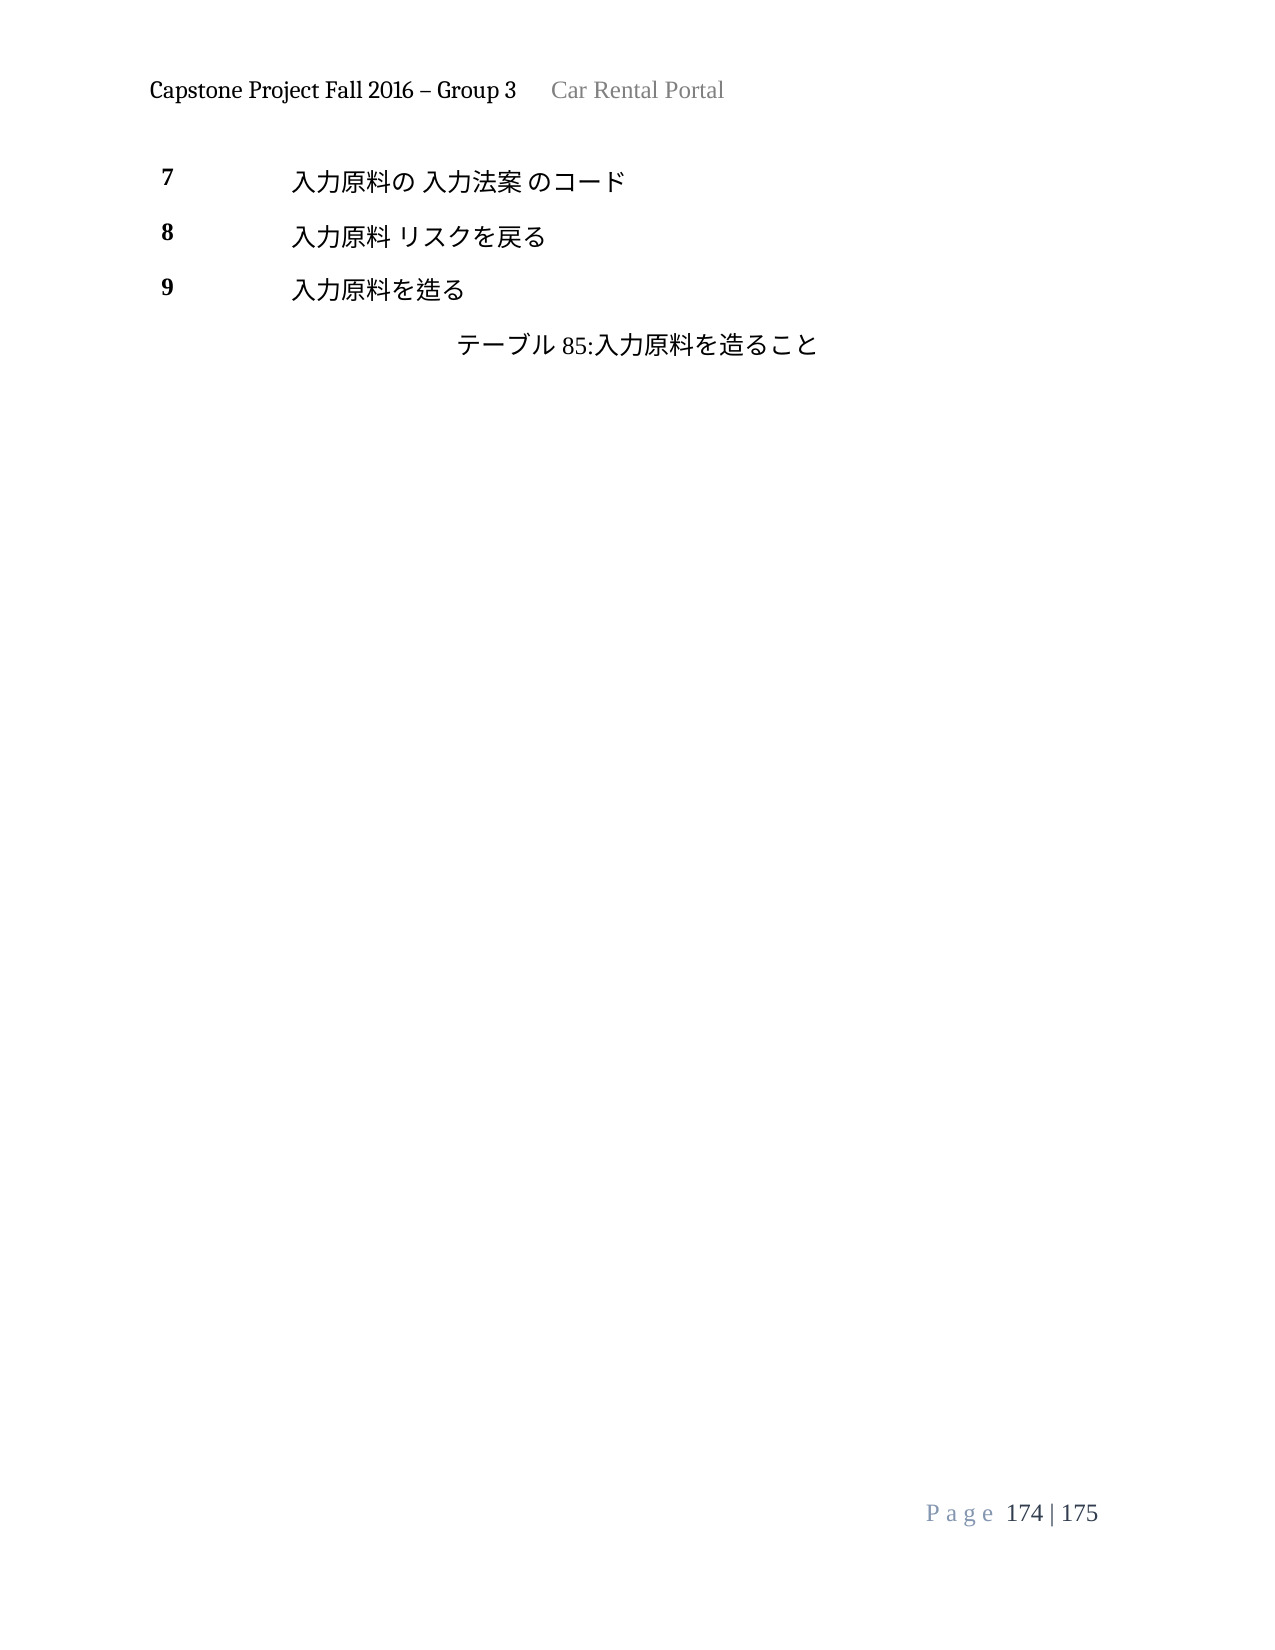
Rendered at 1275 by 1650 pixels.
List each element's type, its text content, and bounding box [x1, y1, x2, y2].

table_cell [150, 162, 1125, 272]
text テーブル 85:入力原料を造ること [150, 326, 1125, 362]
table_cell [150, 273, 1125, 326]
